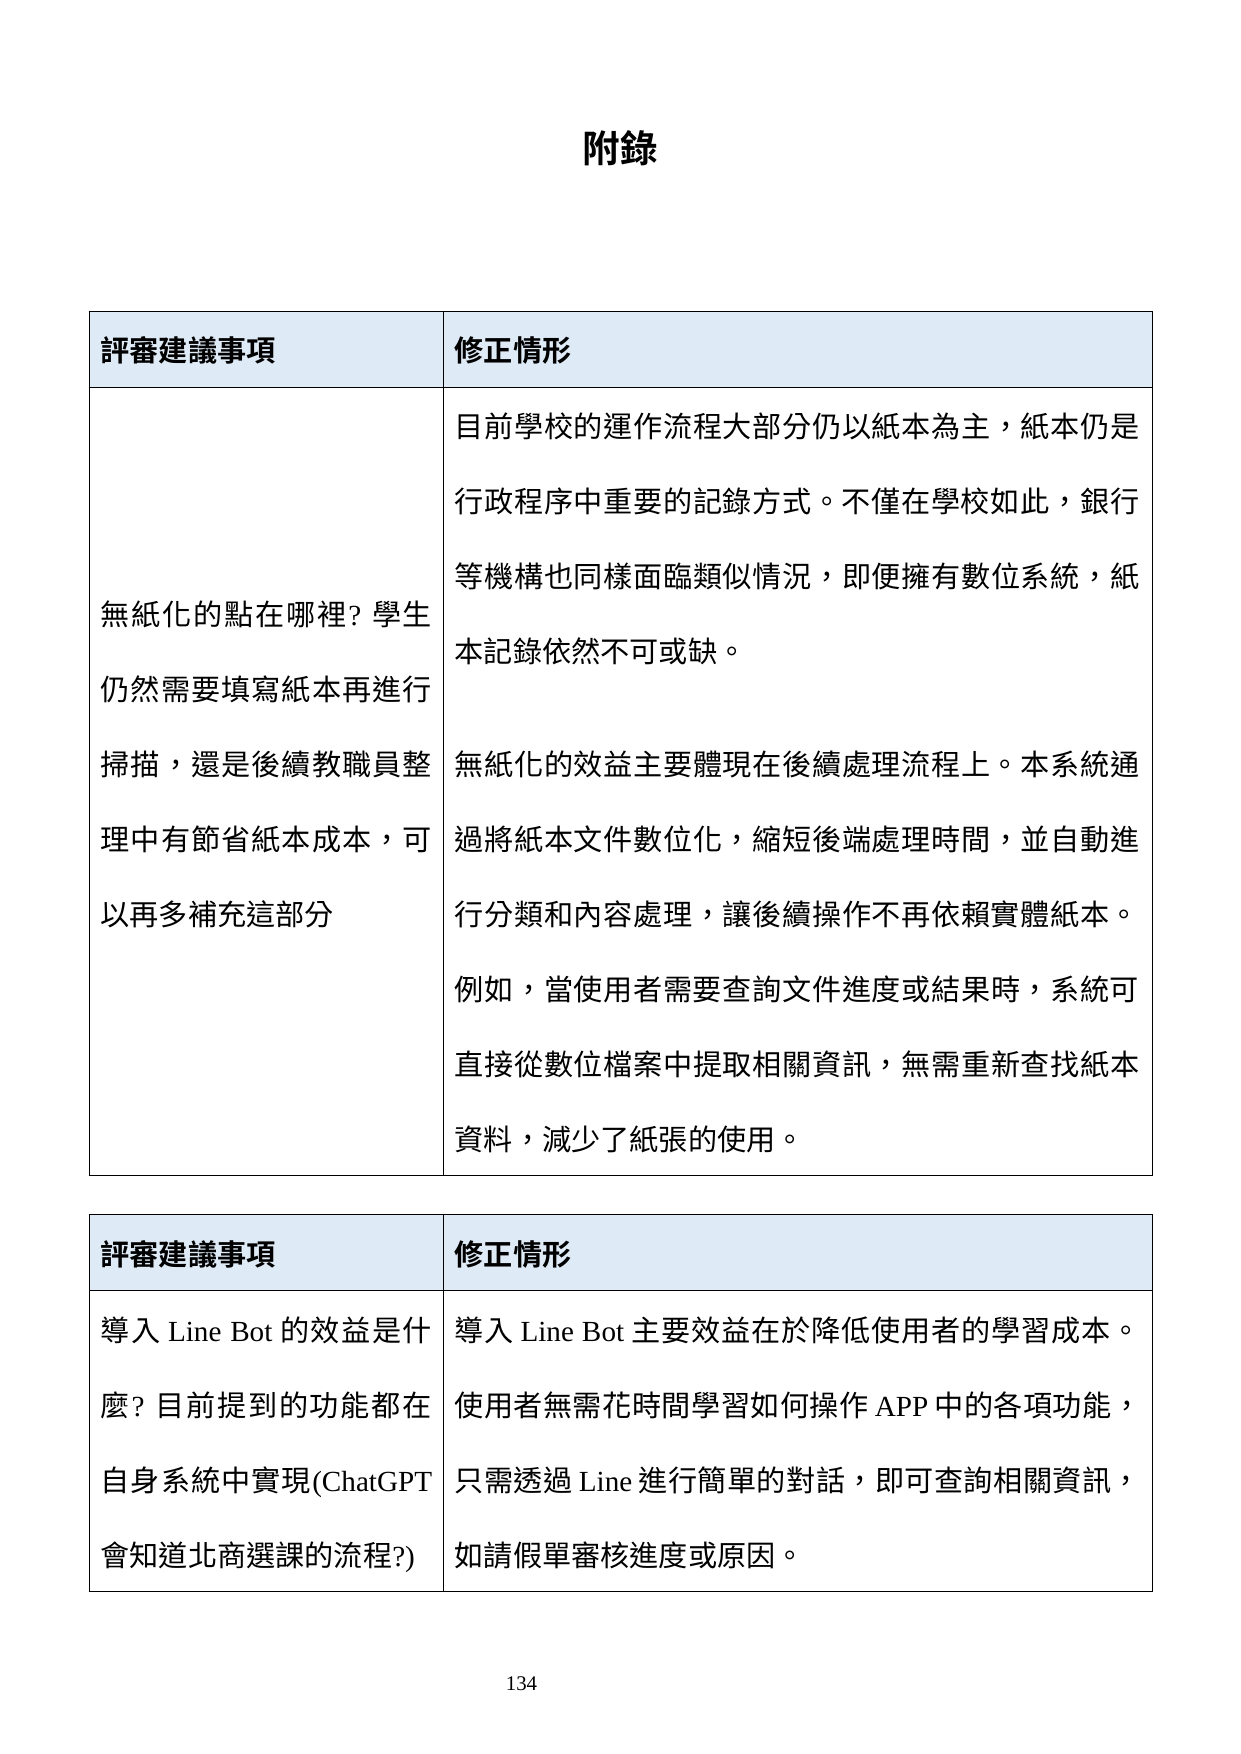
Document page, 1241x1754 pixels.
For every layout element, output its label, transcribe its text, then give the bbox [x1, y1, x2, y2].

table_header 修正情形 [444, 312, 1152, 387]
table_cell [444, 1291, 1152, 1591]
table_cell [90, 1291, 443, 1591]
table_cell 目前學校的運作流程大部分仍以紙本為主，紙本仍是行政程序中重要的記錄方式。不僅在學校如此，銀行等機構也同樣面臨類似情況，即便擁有數位系統，紙本記錄依然不可或缺。 無紙化的效益主要體現在後續處理流程上。本系統通過將紙本文件數位化，縮短後端處理時間，並自動進行分類和內容處理，讓後續操作不再依賴實體紙本。例如，當使用者需要查詢文件進度或結果時，系統可直接從數位檔案中提取相關資訊，無需重新查找紙本資料，減少了紙張的使用。 [444, 388, 1152, 1175]
table_header 評審建議事項 [90, 312, 443, 387]
table_header 修正情形 [444, 1215, 1152, 1290]
table_cell 無紙化的點在哪裡? 學生仍然需要填寫紙本再進行掃描，還是後續教職員整理中有節省紙本成本，可以再多補充這部分 [90, 388, 443, 1175]
table_header 評審建議事項 [90, 1215, 443, 1290]
subtitle 附錄 [89, 108, 1152, 183]
